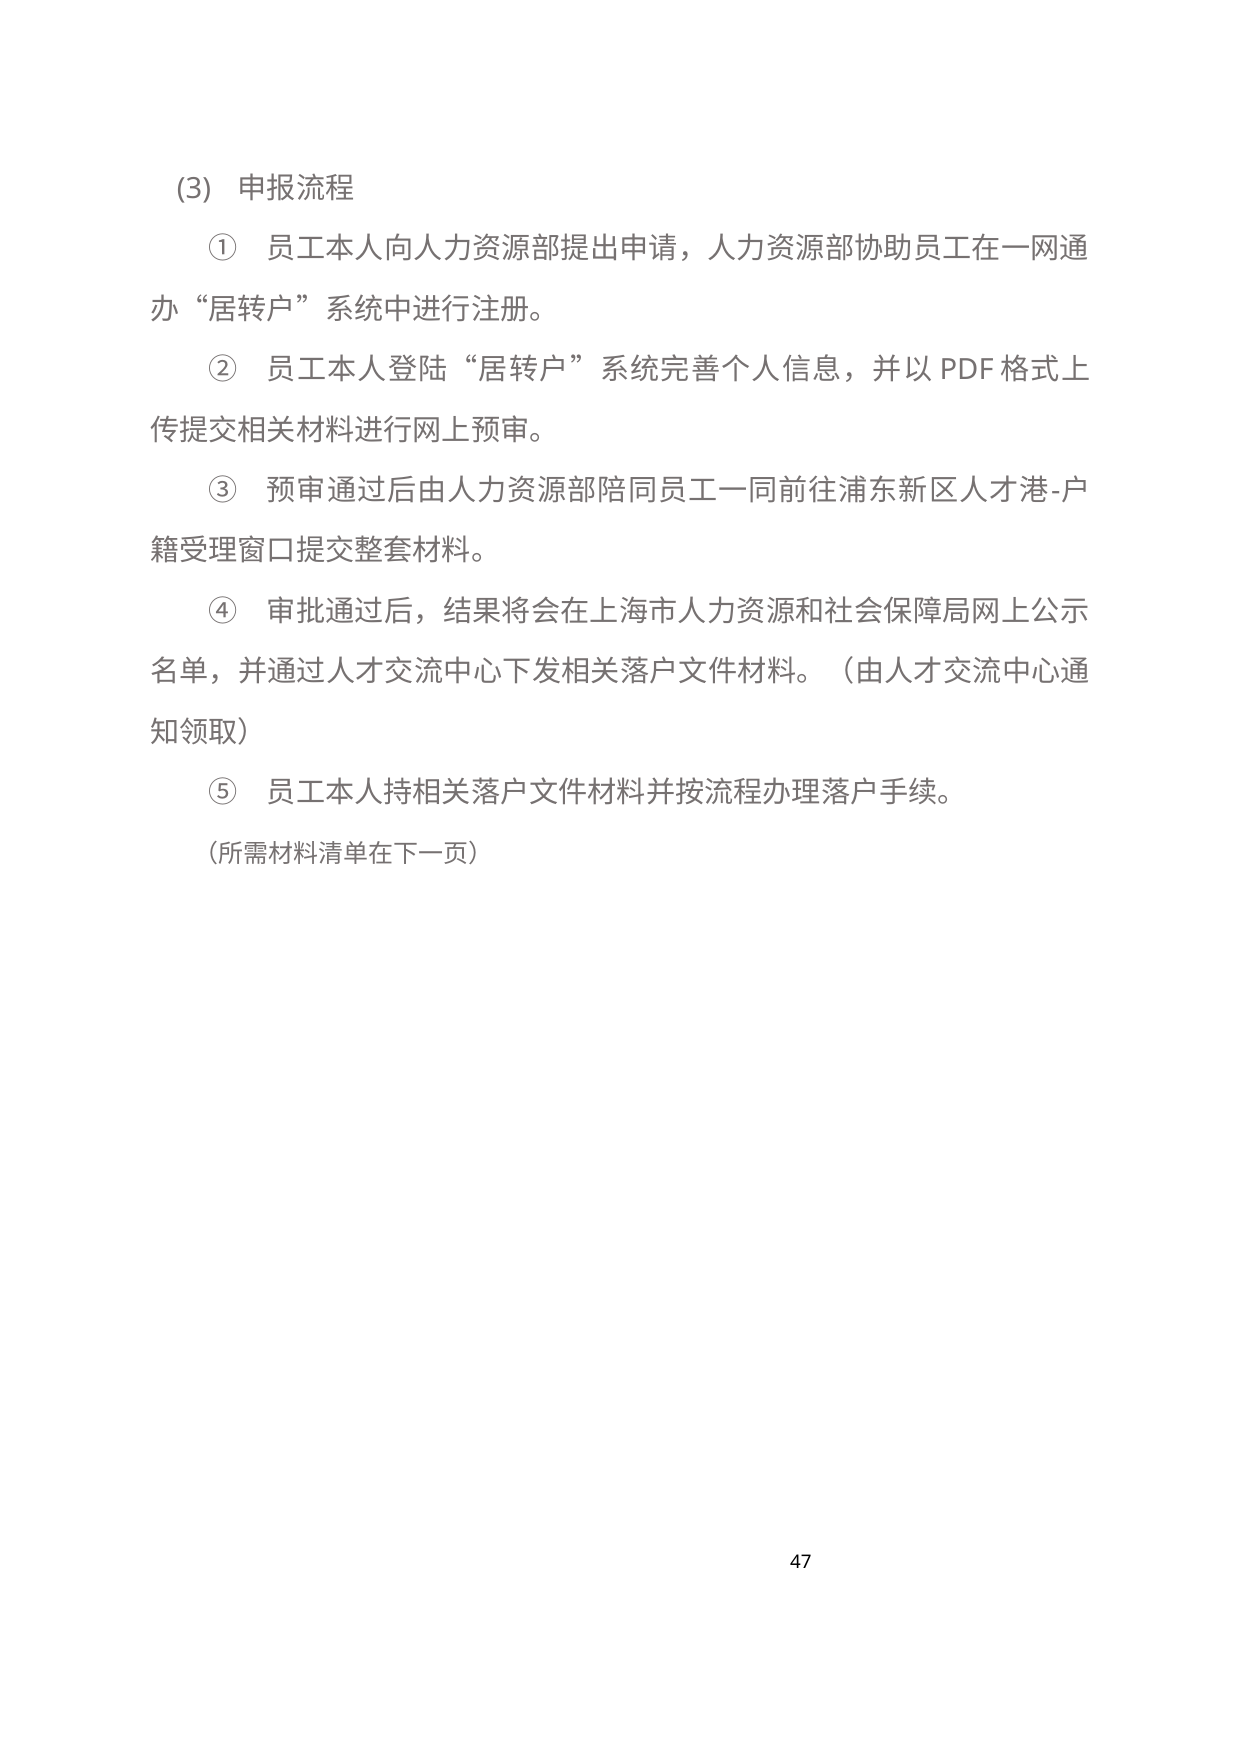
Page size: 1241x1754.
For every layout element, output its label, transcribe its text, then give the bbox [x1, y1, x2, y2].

list 审批通过后，结果将会在上海市人力资源和社会保障局网上公示名单，并通过人才交流中心下发相关落户文件材料。（由人才交流中心通知领取） [150, 573, 1090, 754]
list 员工本人向人力资源部提出申请，人力资源部协助员工在一网通办“居转户”系统中进行注册。 [150, 210, 1090, 331]
list 申报流程 [194, 150, 1090, 210]
text （所需材料清单在下一页） [150, 814, 1090, 875]
list 员工本人持相关落户文件材料并按流程办理落户手续。 [150, 754, 1090, 814]
list 预审通过后由人力资源部陪同员工一同前往浦东新区人才港-户籍受理窗口提交整套材料。 [150, 452, 1090, 573]
list 员工本人登陆“居转户”系统完善个人信息，并以PDF格式上传提交相关材料进行网上预审。 [150, 331, 1090, 452]
